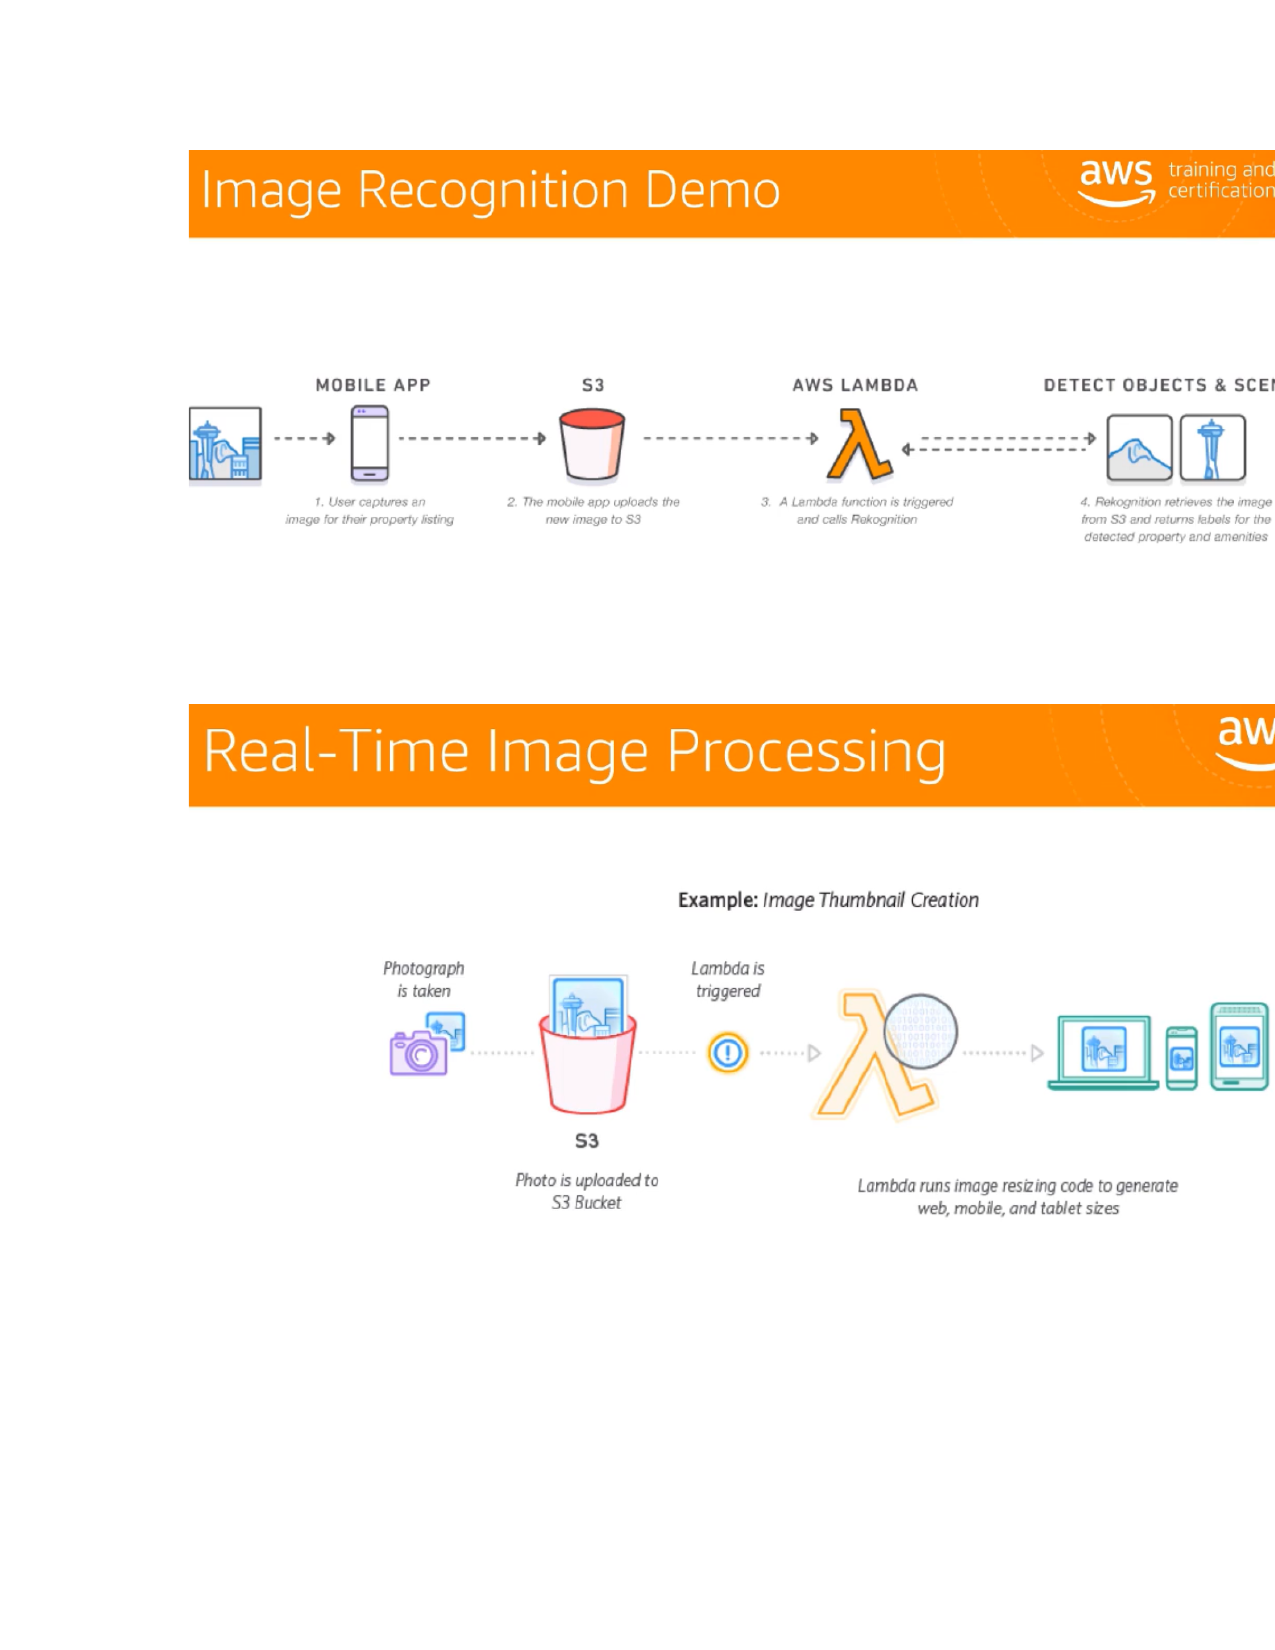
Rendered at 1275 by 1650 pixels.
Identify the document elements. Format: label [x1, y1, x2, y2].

picture [188, 150, 1275, 676]
picture [188, 704, 1275, 1290]
